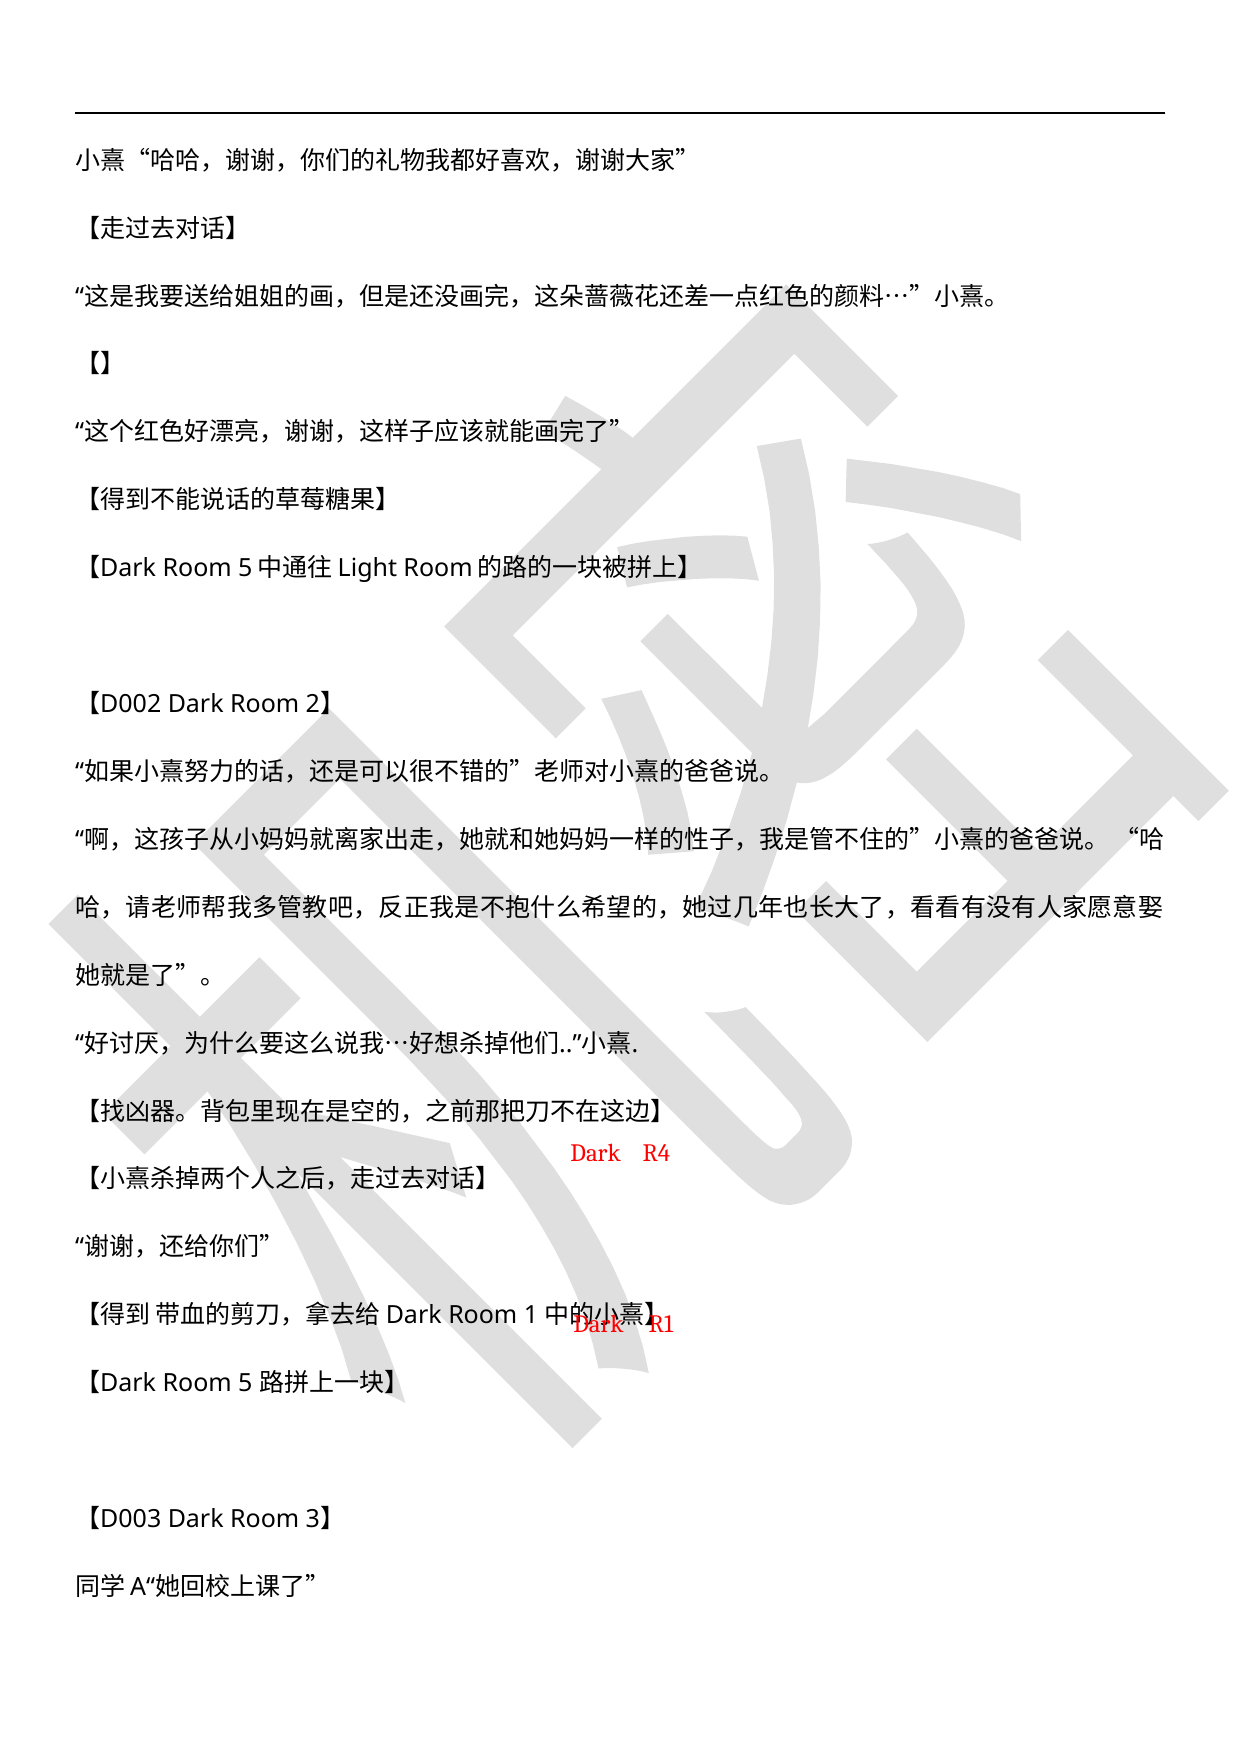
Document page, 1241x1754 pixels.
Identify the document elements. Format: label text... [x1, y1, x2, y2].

text 【走过去对话】 [75, 192, 1165, 260]
text “这个红色好漂亮，谢谢，这样子应该就能画完了” [75, 396, 1165, 464]
text 【得到 带血的剪刀，拿去给Dark Room 1 中的小熹】 [75, 1279, 1165, 1347]
text “好讨厌，为什么要这么说我…好想杀掉他们..”小熹. [75, 1007, 1165, 1075]
text 【找凶器。背包里现在是空的，之前那把刀不在这边】 [75, 1075, 1165, 1143]
text 【D002 Dark Room 2】 [75, 668, 1165, 736]
text 同学A“她回校上课了” [75, 1551, 1165, 1618]
text “啊，这孩子从小妈妈就离家出走，她就和她妈妈一样的性子，我是管不住的”小熹的爸爸说。 “哈哈，请老师帮我多管教吧，反正我是不抱什么希望的，她过几年也长大了，看看有没有人家愿意娶她就是了”。 [75, 803, 1165, 1007]
text 【得到不能说话的草莓糖果】 [75, 464, 1165, 532]
text 小熹“哈哈，谢谢，你们的礼物我都好喜欢，谢谢大家” [75, 124, 1165, 192]
text “谢谢，还给你们” [75, 1211, 1165, 1279]
text “如果小熹努力的话，还是可以很不错的”老师对小熹的爸爸说。 [75, 736, 1165, 803]
text 【D003 Dark Room 3】 [75, 1483, 1165, 1551]
text 【小熹杀掉两个人之后，走过去对话】 [75, 1143, 1165, 1211]
text “这是我要送给姐姐的画，但是还没画完，这朵蔷薇花还差一点红色的颜料…”小熹。 [75, 260, 1165, 328]
text 【Dark Room 5中通往Light Room的路的一块被拼上】 [75, 532, 1165, 600]
text 【Dark Room 5 路拼上一块】 [75, 1347, 1165, 1415]
text 【】 [75, 328, 1165, 396]
